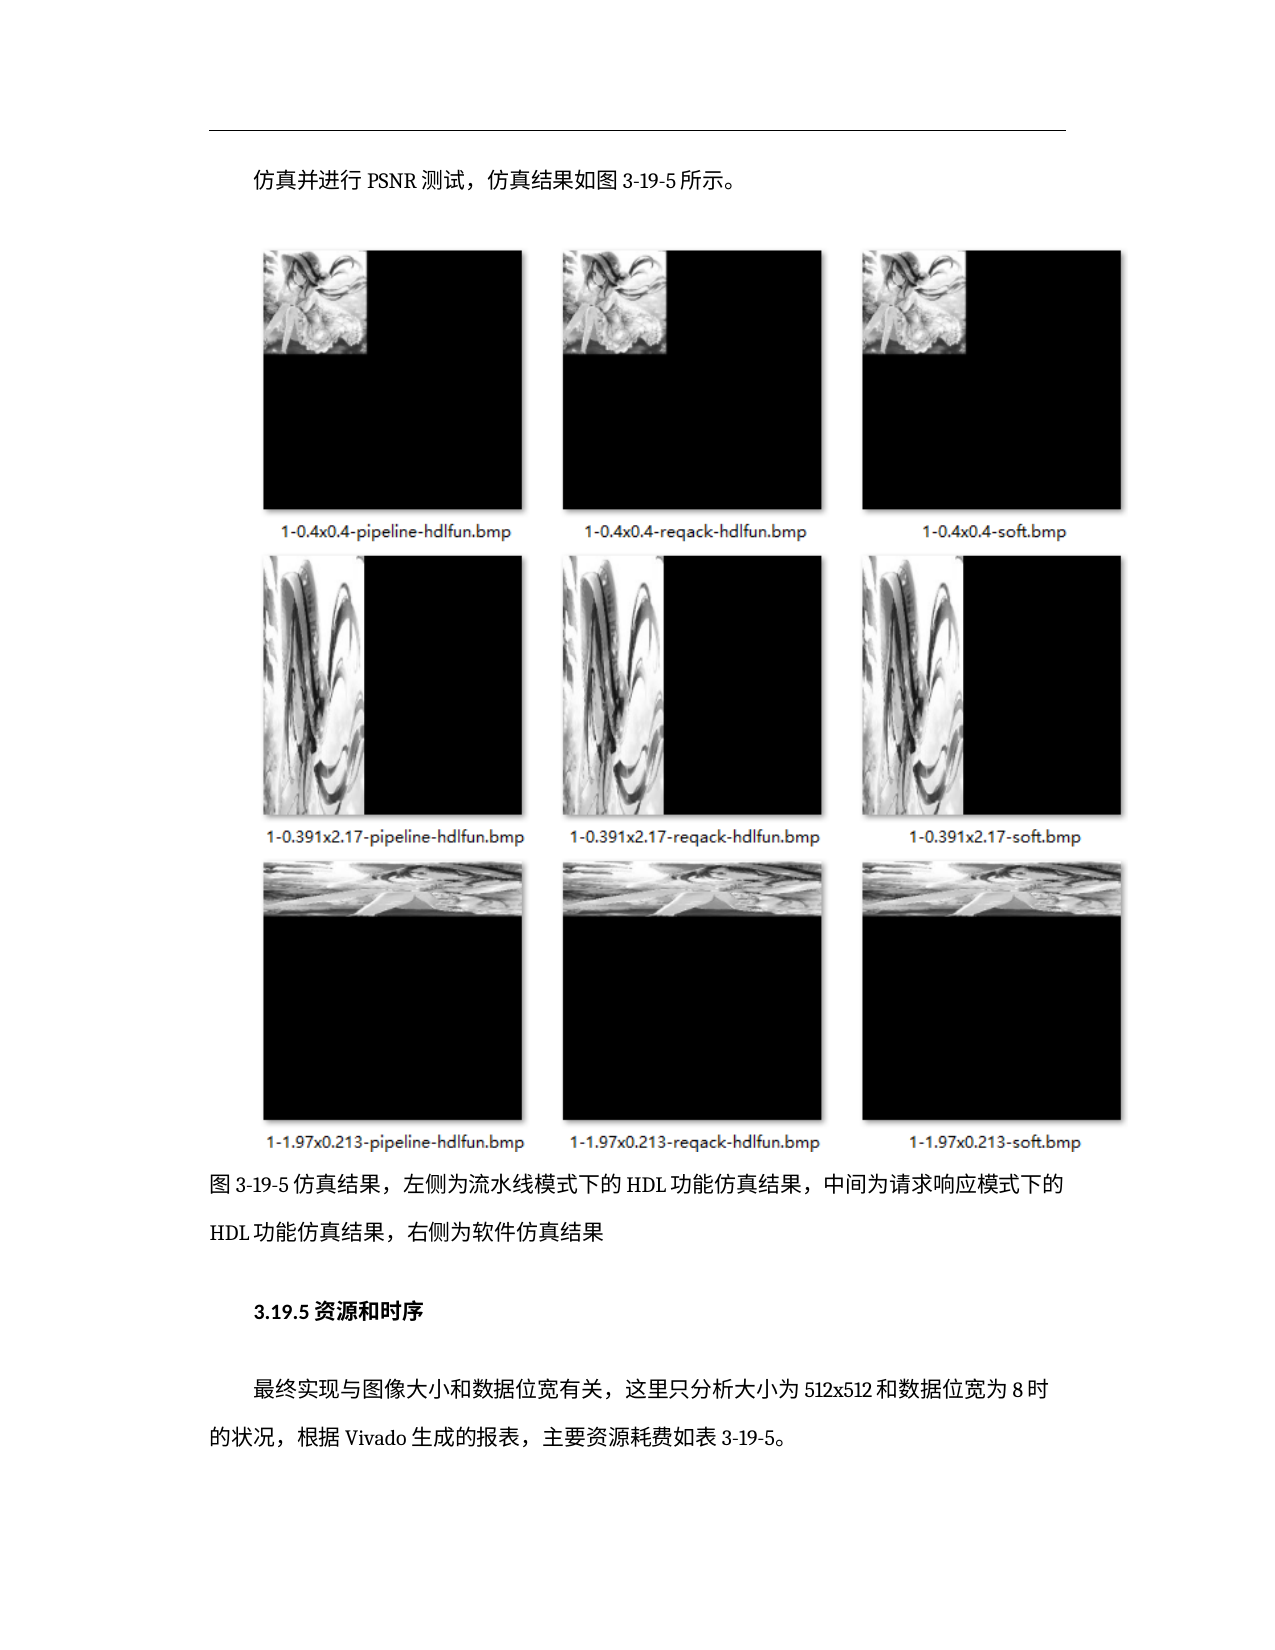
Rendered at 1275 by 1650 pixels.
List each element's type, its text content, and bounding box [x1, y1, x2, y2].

subtitle 3.19.5 资源和时序 [209, 1294, 1066, 1325]
text 仿真并进行PSNR测试，仿真结果如图3-19-5所示。 [209, 163, 1066, 232]
text 最终实现与图像大小和数据位宽有关，这里只分析大小为512x512和数据位宽为8时的状况，根据Vivado生成的报表，主要资源耗费如表3-19-5。 [209, 1372, 1066, 1452]
picture [253, 244, 1129, 1152]
